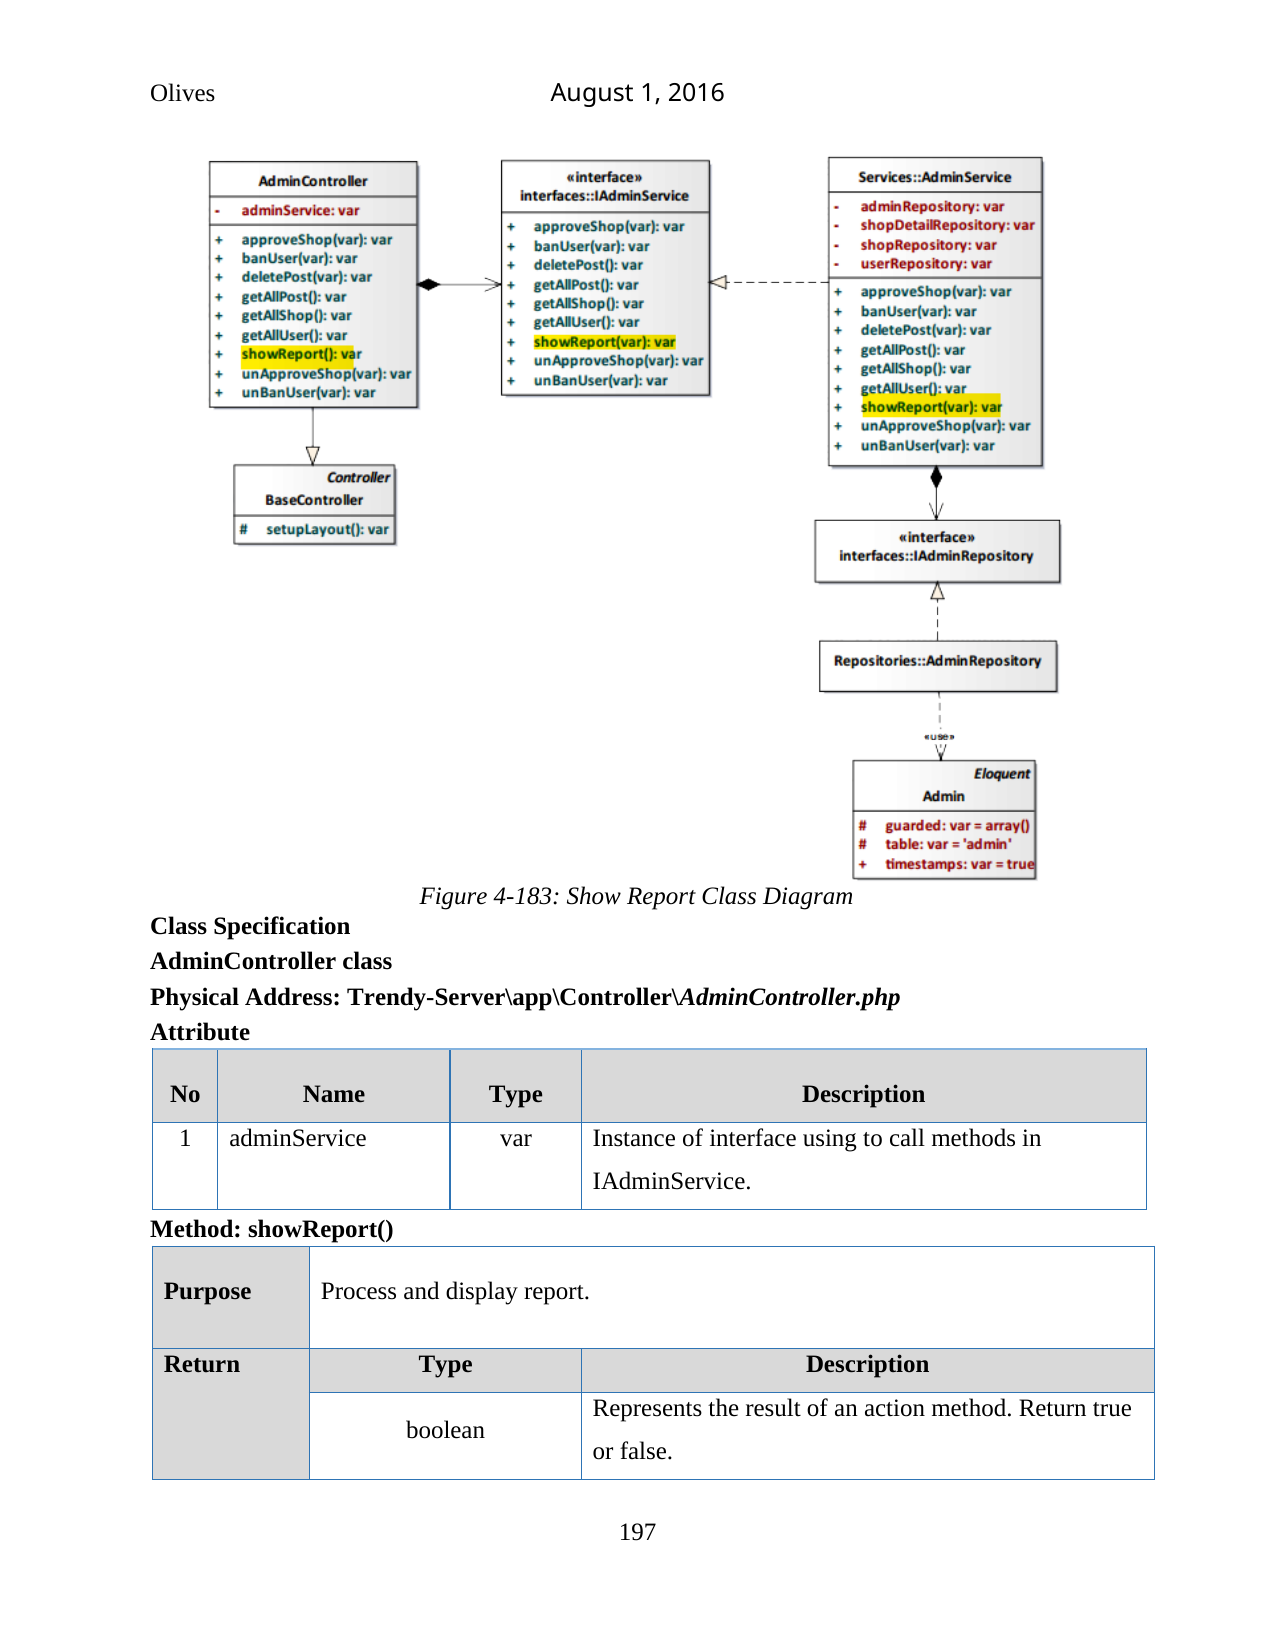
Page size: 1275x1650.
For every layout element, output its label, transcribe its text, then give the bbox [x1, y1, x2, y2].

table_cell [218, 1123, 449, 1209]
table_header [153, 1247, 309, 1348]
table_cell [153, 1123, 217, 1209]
subtitle Attribute [150, 1017, 1125, 1046]
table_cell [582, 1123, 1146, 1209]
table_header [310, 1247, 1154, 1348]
subtitle Class Specification [150, 911, 1125, 940]
subtitle Physical Address: Trendy-Server\app\Controller\AdminController.php [150, 982, 1125, 1010]
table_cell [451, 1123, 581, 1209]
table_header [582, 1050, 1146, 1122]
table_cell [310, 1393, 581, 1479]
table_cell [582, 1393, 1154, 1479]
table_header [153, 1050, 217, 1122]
subtitle AdminController class [150, 946, 1125, 975]
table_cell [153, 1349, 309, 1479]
picture [196, 150, 1079, 893]
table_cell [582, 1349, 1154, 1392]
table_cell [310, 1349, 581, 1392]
subtitle Method: showReport() [150, 1214, 1125, 1243]
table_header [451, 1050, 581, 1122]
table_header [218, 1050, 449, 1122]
